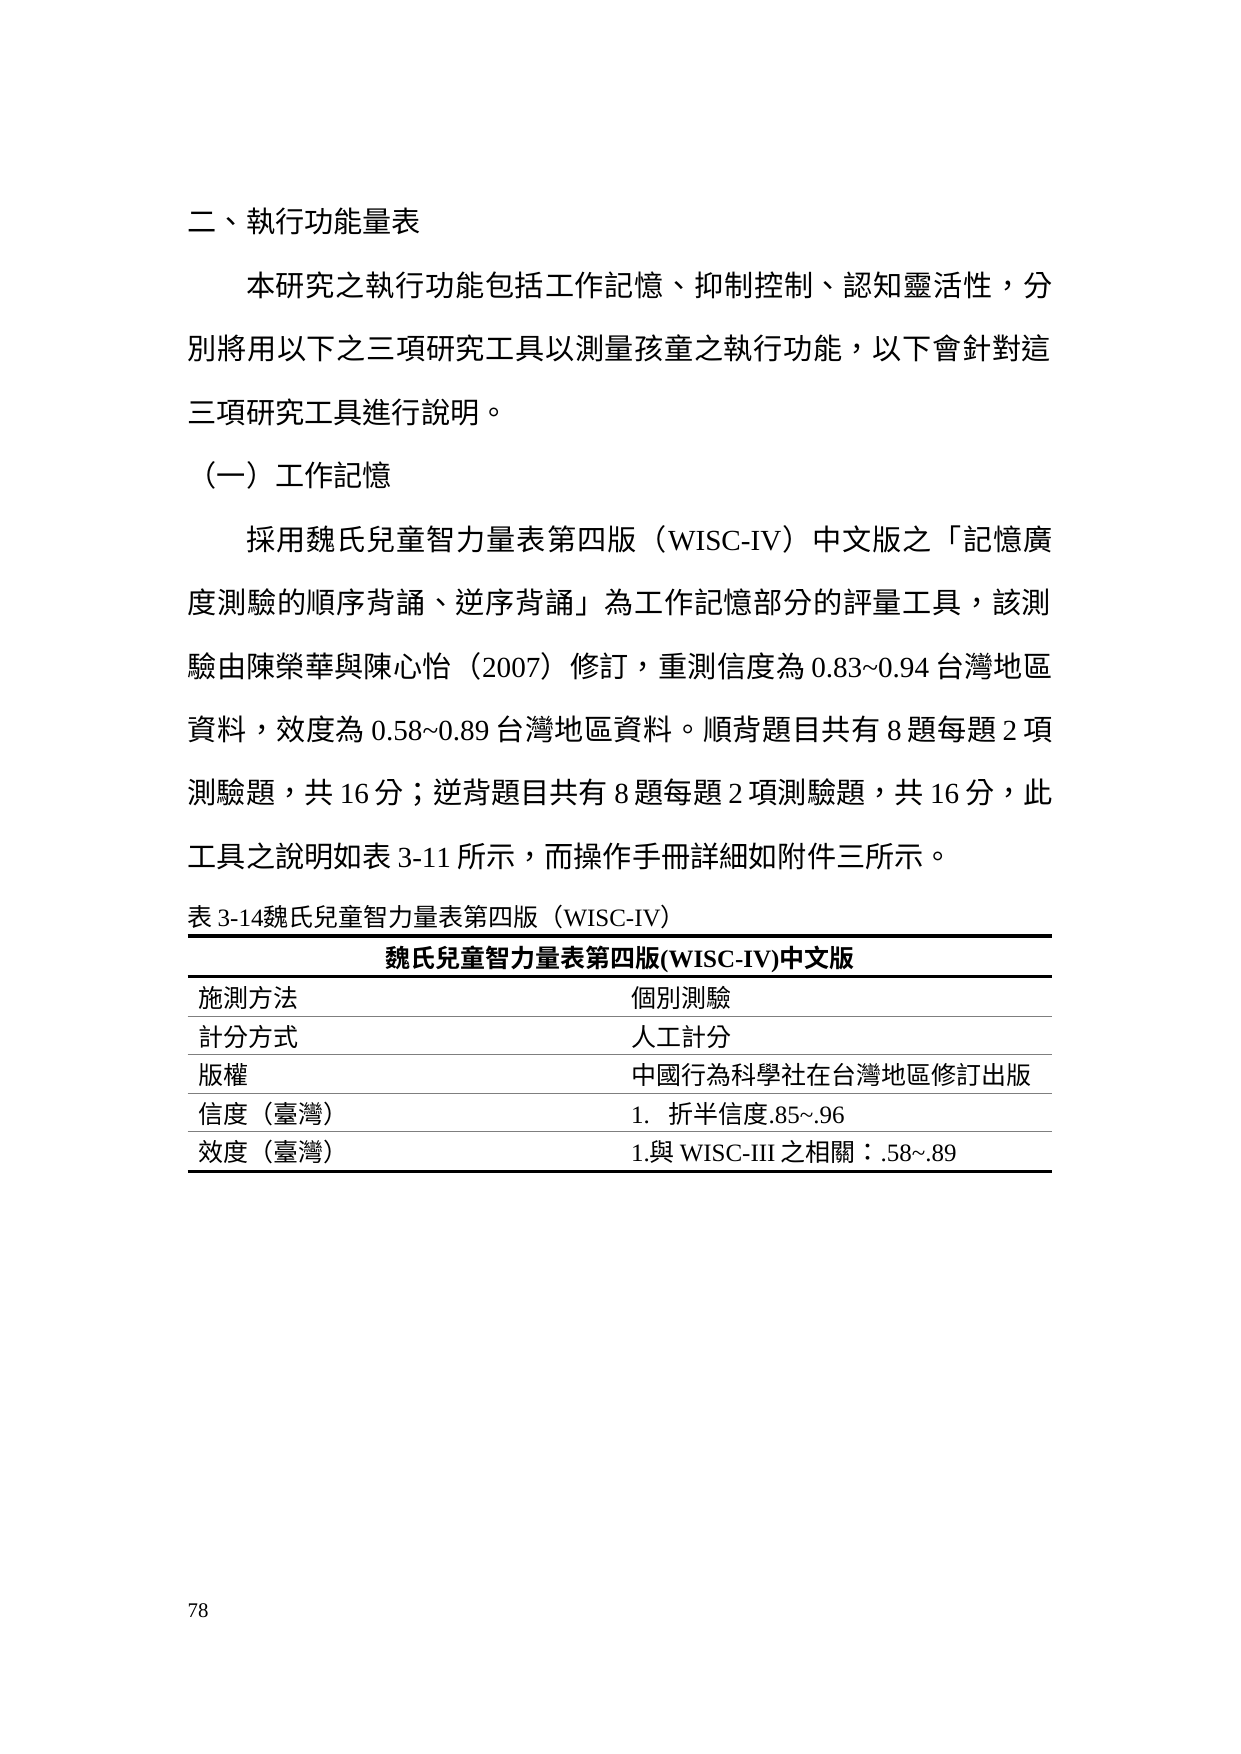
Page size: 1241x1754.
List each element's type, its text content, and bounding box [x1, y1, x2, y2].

table_cell 中國行為科學社在台灣地區修訂出版 [620, 1055, 1052, 1093]
table_cell 人工計分 [620, 1017, 1052, 1054]
table_header 魏氏兒童智力量表第四版(WISC-IV)中文版 [188, 938, 1052, 975]
text 採用魏氏兒童智力量表第四版（WISC-IV）中文版之「記憶廣度測驗的順序背誦、逆序背誦」為工作記憶部分的評量工具，該測驗由陳榮華與陳心怡（2007）修訂，重測信度為0.83~0.94台灣地區資料，效度為0.58~0.89台灣地區資料。順背題目共有8題每題2項測驗題，共16分；逆背題目共有8題每題2項測驗題，共16分，此工具之說明如表3-11所示，而操作手冊詳細如附件三所示。 [187, 516, 1053, 876]
table_cell 效度（臺灣） [188, 1132, 619, 1170]
table_cell 1.與WISC-III之相關：.58~.89 [620, 1132, 1052, 1170]
table_cell 個別測驗 [620, 978, 1052, 1016]
table_cell 信度（臺灣） [188, 1094, 619, 1131]
table_cell 施測方法 [188, 978, 619, 1016]
text 本研究之執行功能包括工作記憶、抑制控制、認知靈活性，分別將用以下之三項研究工具以測量孩童之執行功能，以下會針對這三項研究工具進行說明。 [187, 262, 1053, 432]
text 二、執行功能量表 [187, 199, 1053, 241]
table_cell 計分方式 [188, 1017, 619, 1054]
table_cell 版權 [188, 1055, 619, 1093]
text （一）工作記憶 [187, 453, 1053, 495]
table_cell 折半信度.85~.96 [620, 1094, 1052, 1131]
